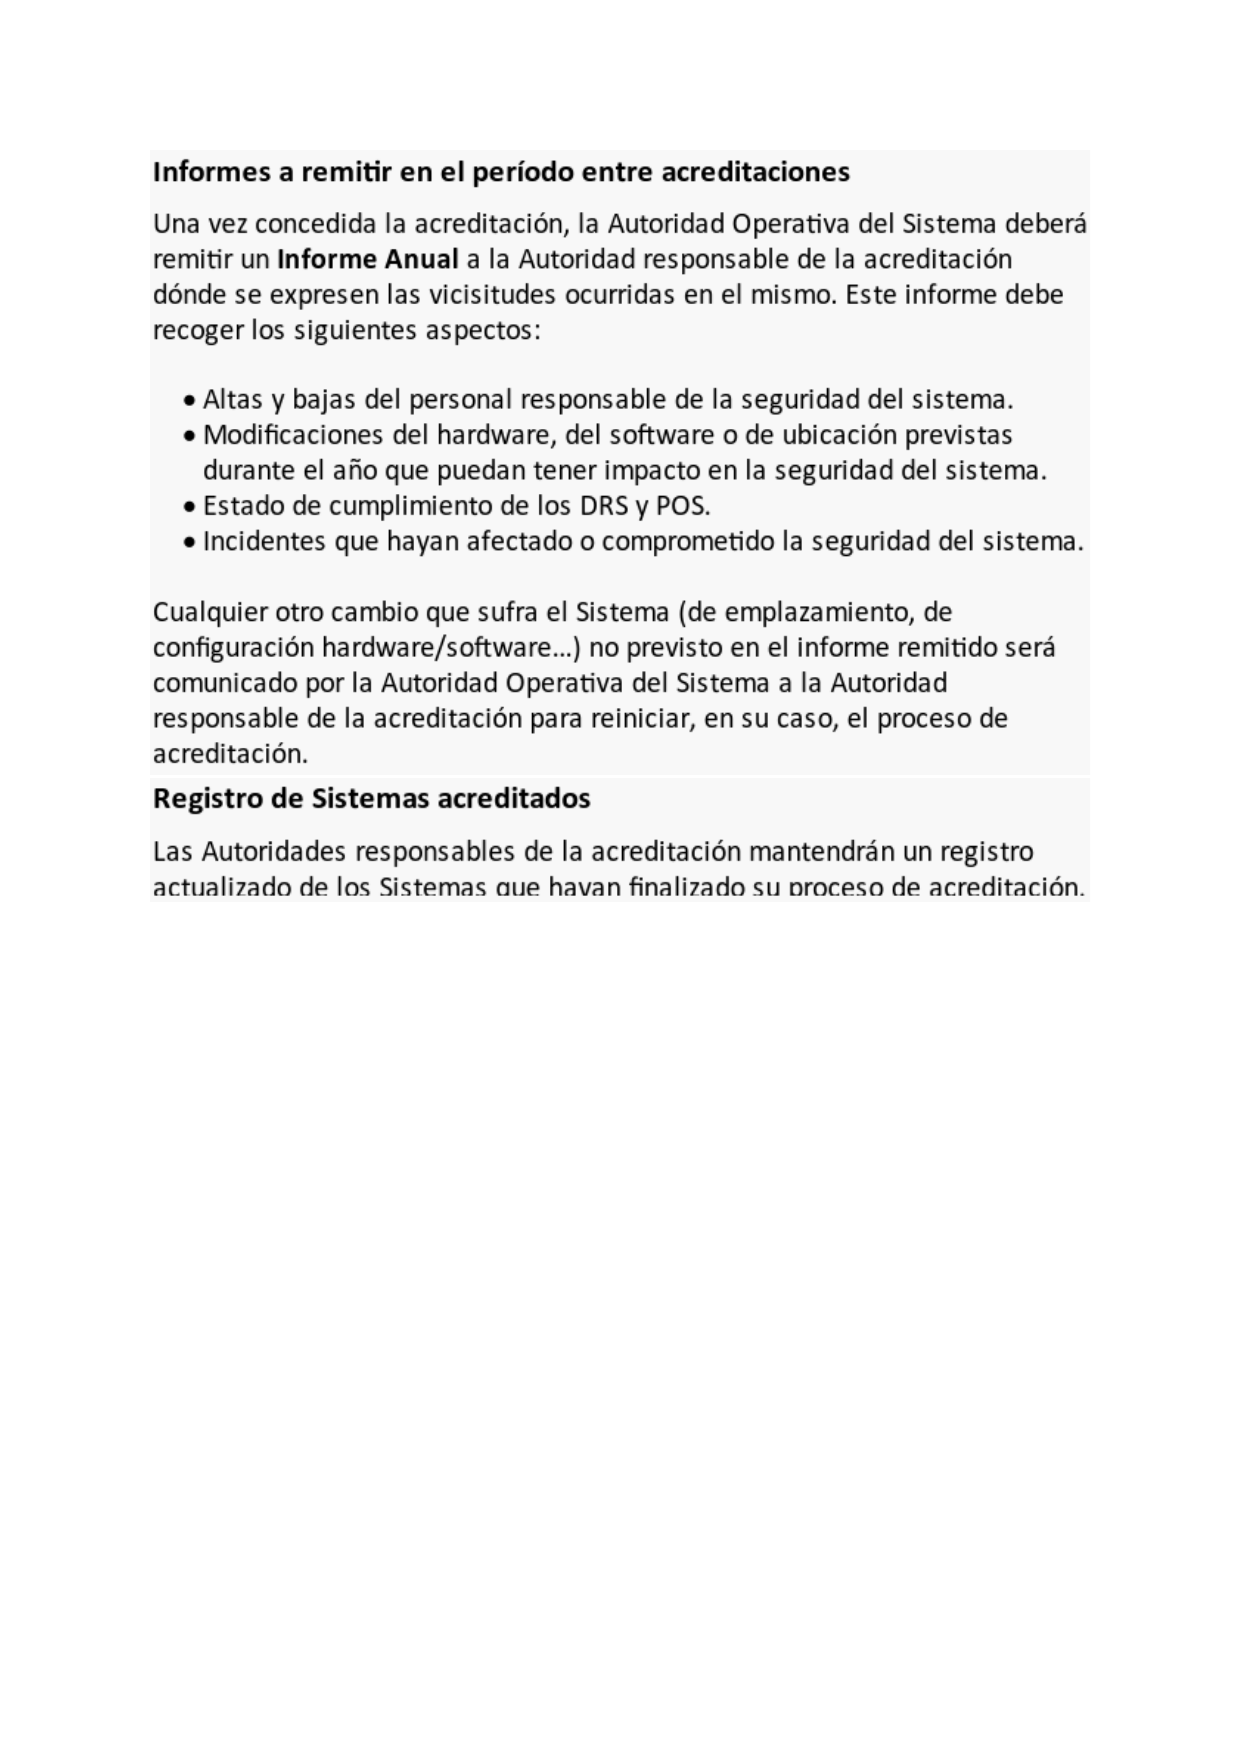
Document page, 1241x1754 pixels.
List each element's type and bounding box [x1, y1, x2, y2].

picture [150, 150, 1091, 775]
picture [150, 778, 1091, 902]
